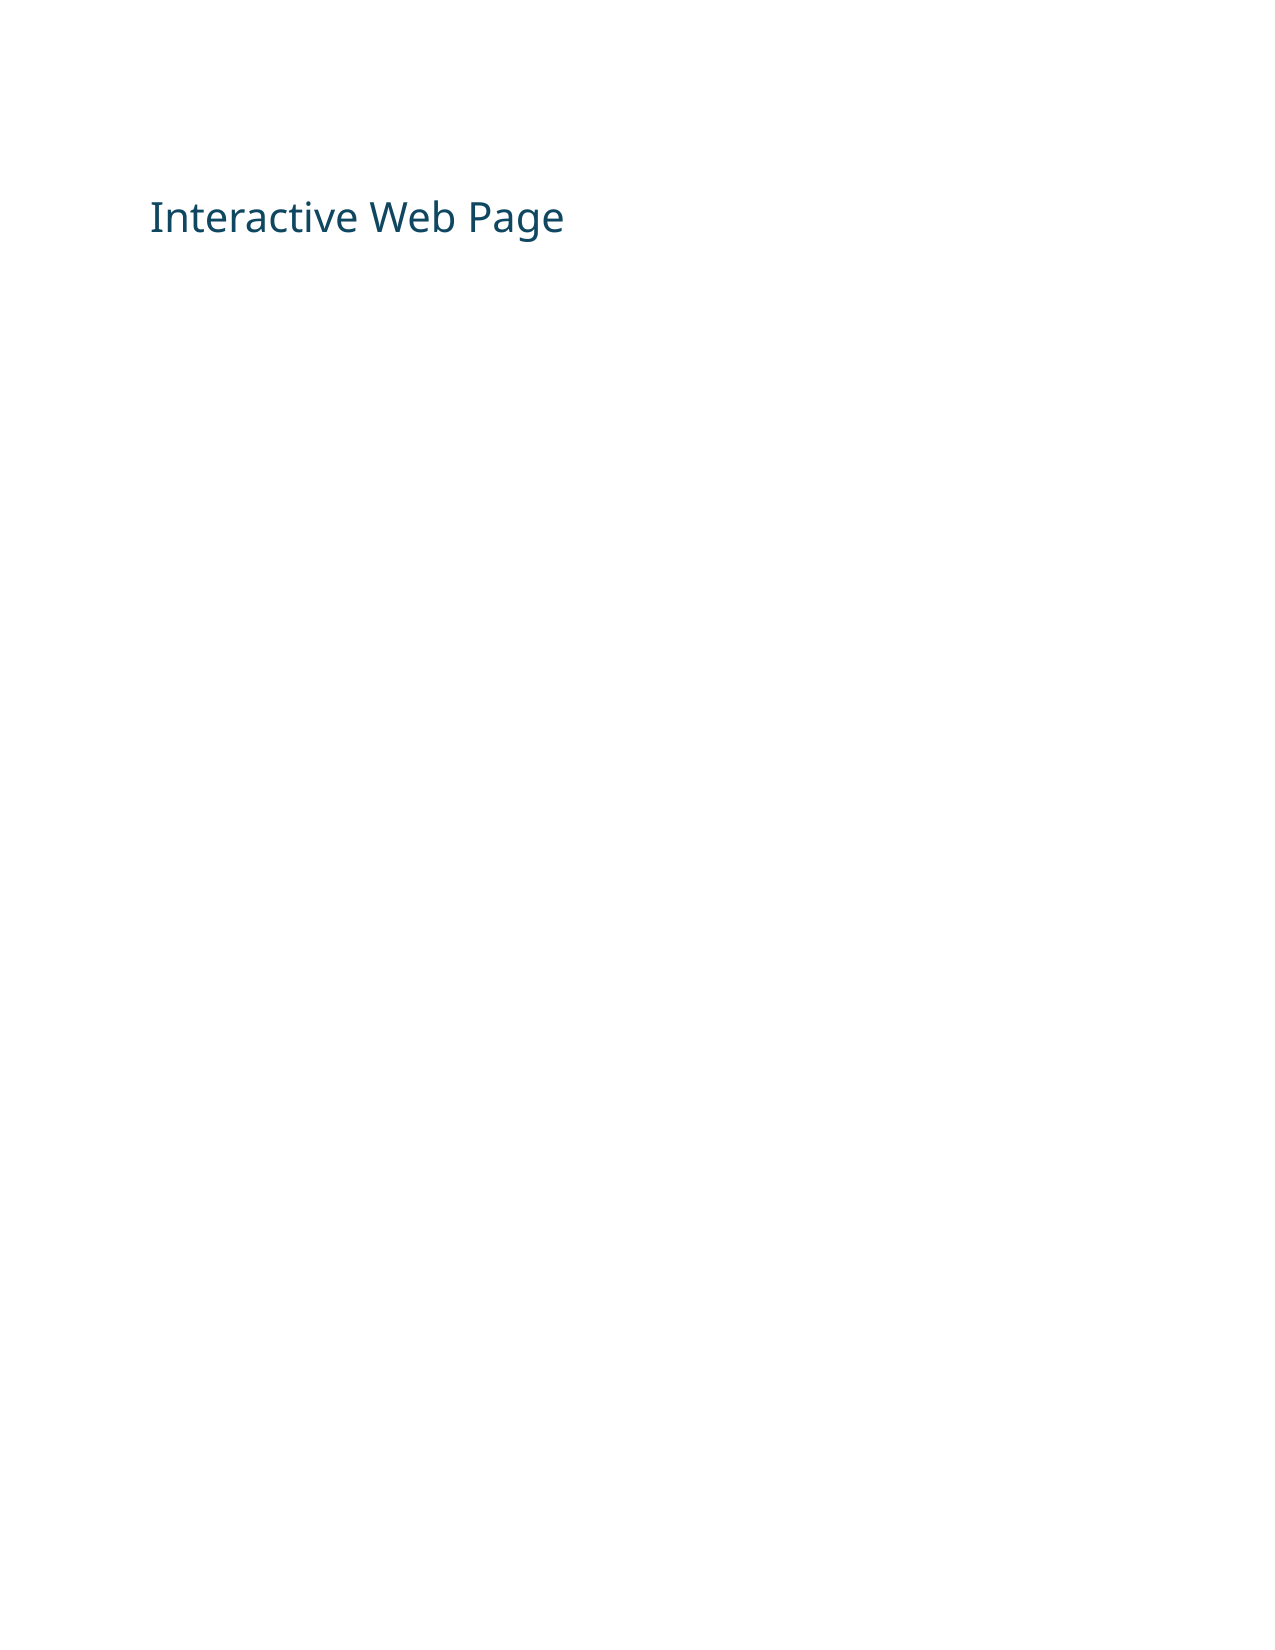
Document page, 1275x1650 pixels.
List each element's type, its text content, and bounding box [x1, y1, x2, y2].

subtitle Interactive Web Page [150, 187, 1125, 244]
